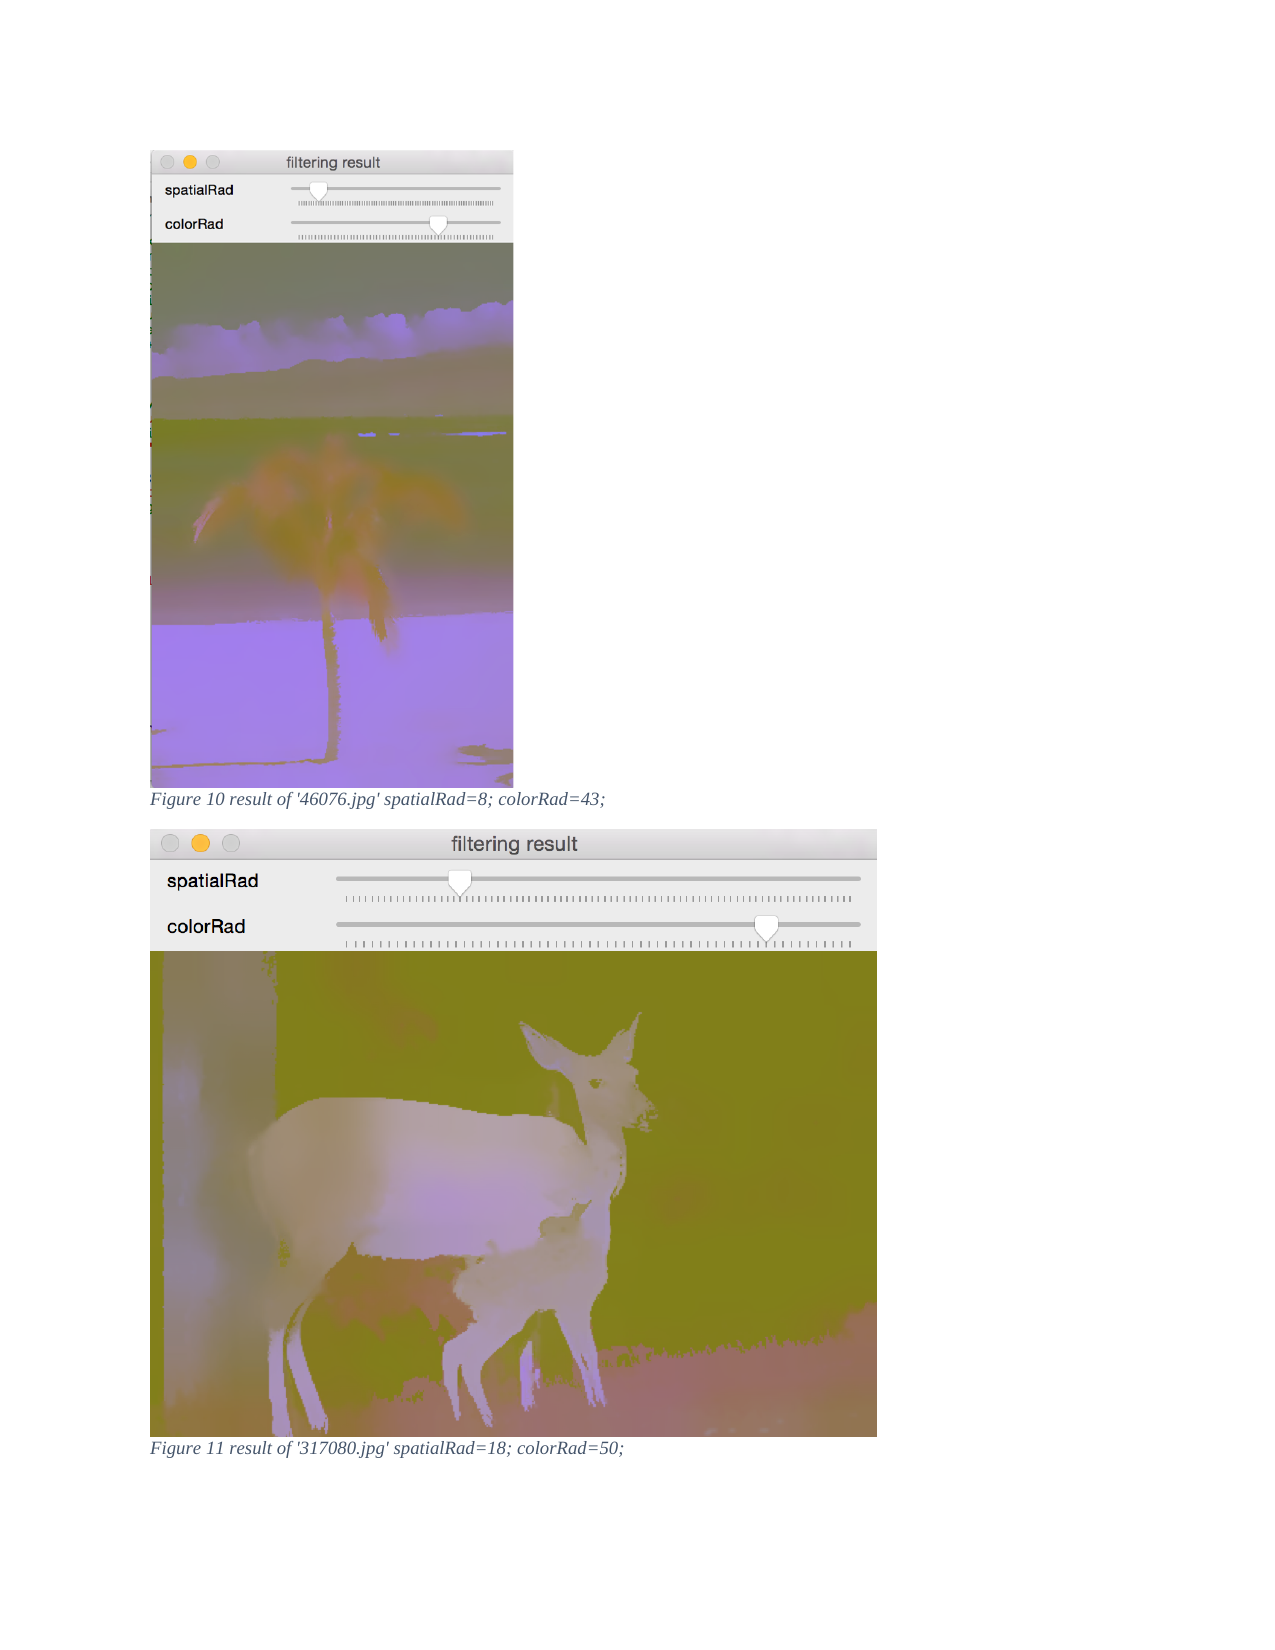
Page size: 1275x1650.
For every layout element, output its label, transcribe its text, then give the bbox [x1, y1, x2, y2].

picture [150, 150, 514, 788]
text Figure 10 result of '46076.jpg' spatialRad=8; colorRad=43; [150, 787, 1125, 809]
text Figure 11 result of '317080.jpg' spatialRad=18; colorRad=50; [150, 1437, 1125, 1458]
picture [150, 829, 877, 1437]
